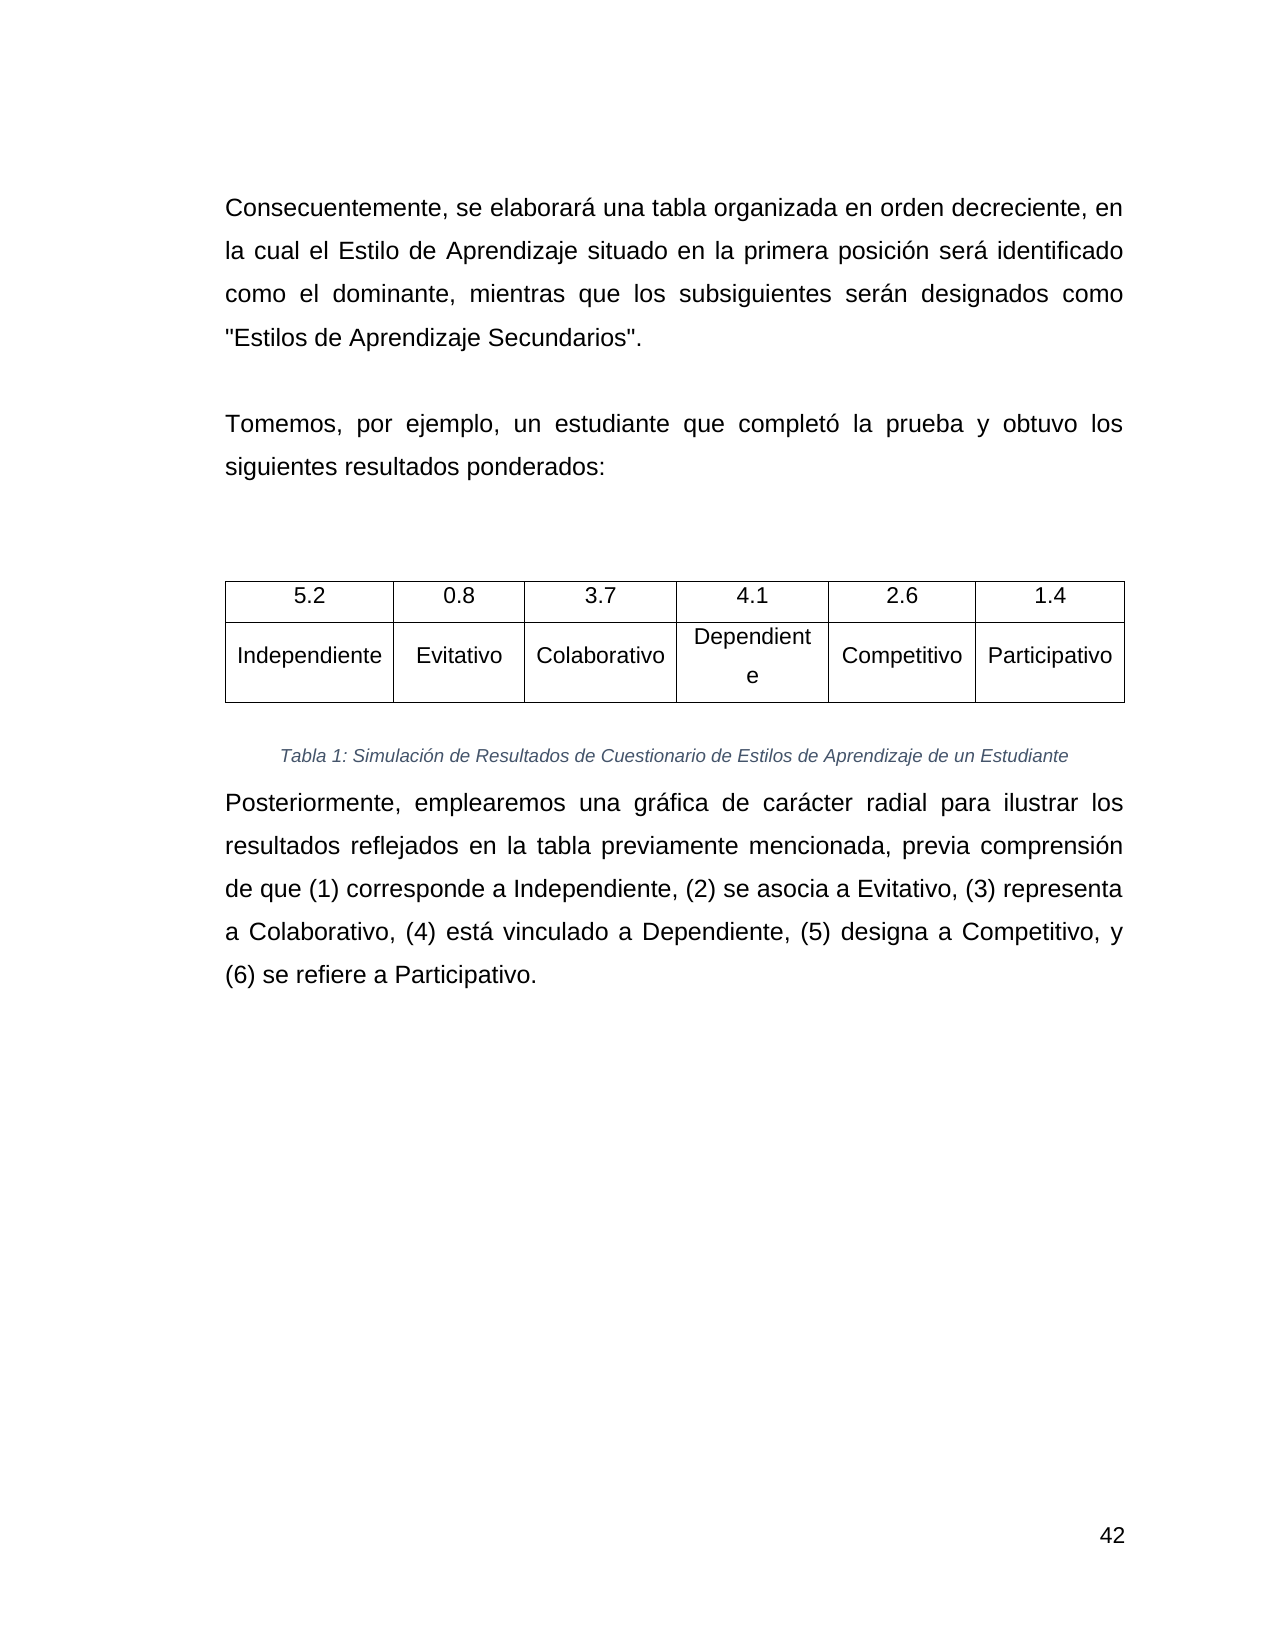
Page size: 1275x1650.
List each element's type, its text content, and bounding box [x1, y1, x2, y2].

text Tabla 1: Simulación de Resultados de Cuestionario de Estilos de Aprendizaje de un Estudiante [225, 745, 1125, 767]
table_cell Colaborativo [525, 623, 676, 702]
table_cell Competitivo [829, 623, 975, 702]
table_cell Independiente [226, 623, 393, 702]
table_header 5.2 [226, 582, 393, 622]
text Consecuentemente, se elaborará una tabla organizada en orden decreciente, en la cual el Estilo de Aprendizaje situado en la primera posición será identificado como el dominante, mientras que los subsiguientes serán designados como "Estilos de Aprendizaje Secundarios". [225, 193, 1125, 351]
table_cell Dependiente [677, 623, 828, 702]
table_cell Evitativo [394, 623, 524, 702]
table_header 2.6 [829, 582, 975, 622]
table_header 4.1 [677, 582, 828, 622]
text Tomemos, por ejemplo, un estudiante que completó la prueba y obtuvo los siguientes resultados ponderados: [225, 409, 1125, 481]
table_header 3.7 [525, 582, 676, 622]
table_cell Participativo [976, 623, 1124, 702]
table_header 1.4 [976, 582, 1124, 622]
text Posteriormente, emplearemos una gráfica de carácter radial para ilustrar los resultados reflejados en la tabla previamente mencionada, previa comprensión de que (1) corresponde a Independiente, (2) se asocia a Evitativo, (3) representa a Colaborativo, (4) está vinculado a Dependiente, (5) designa a Competitivo, y (6) se refiere a Participativo. [225, 788, 1125, 989]
table_header 0.8 [394, 582, 524, 622]
